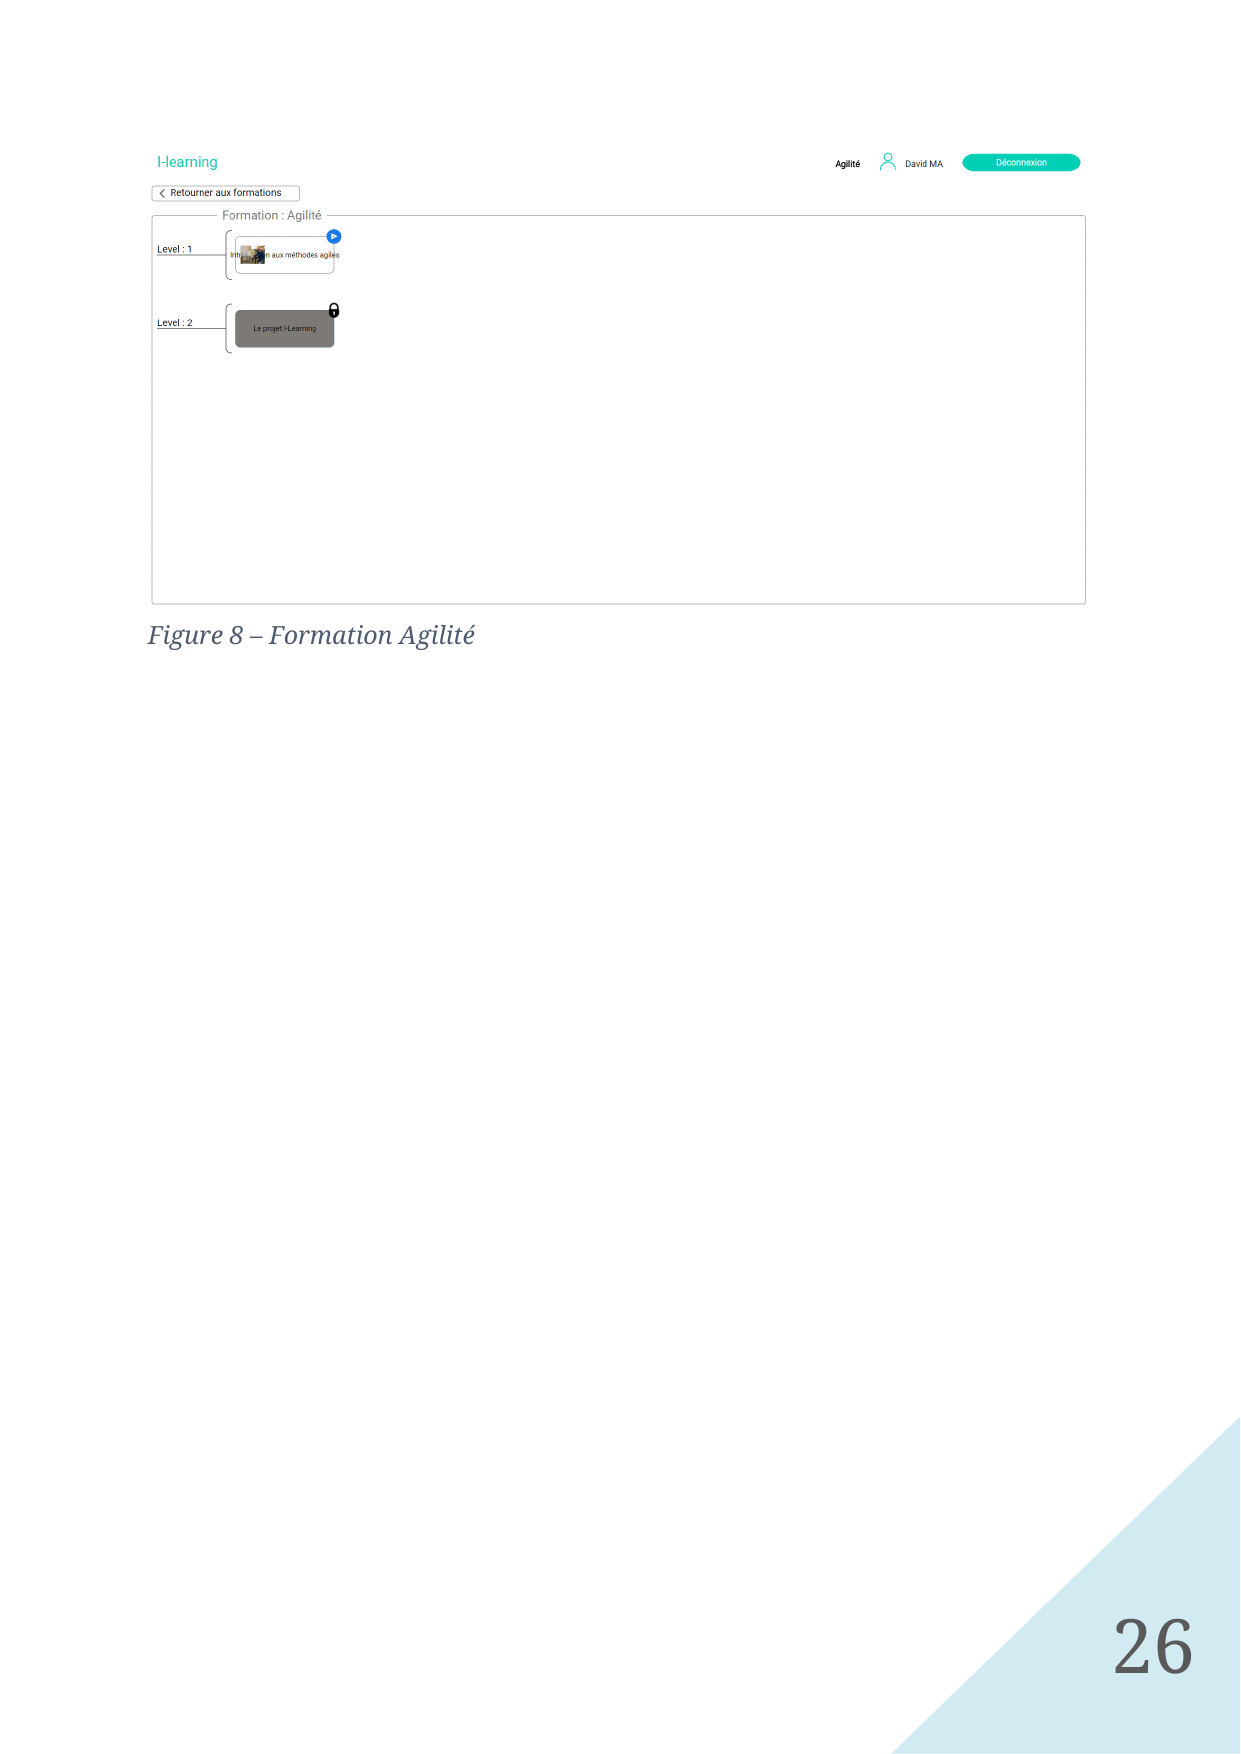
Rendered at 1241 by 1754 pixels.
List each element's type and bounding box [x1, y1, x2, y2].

picture [147, 147, 1090, 609]
